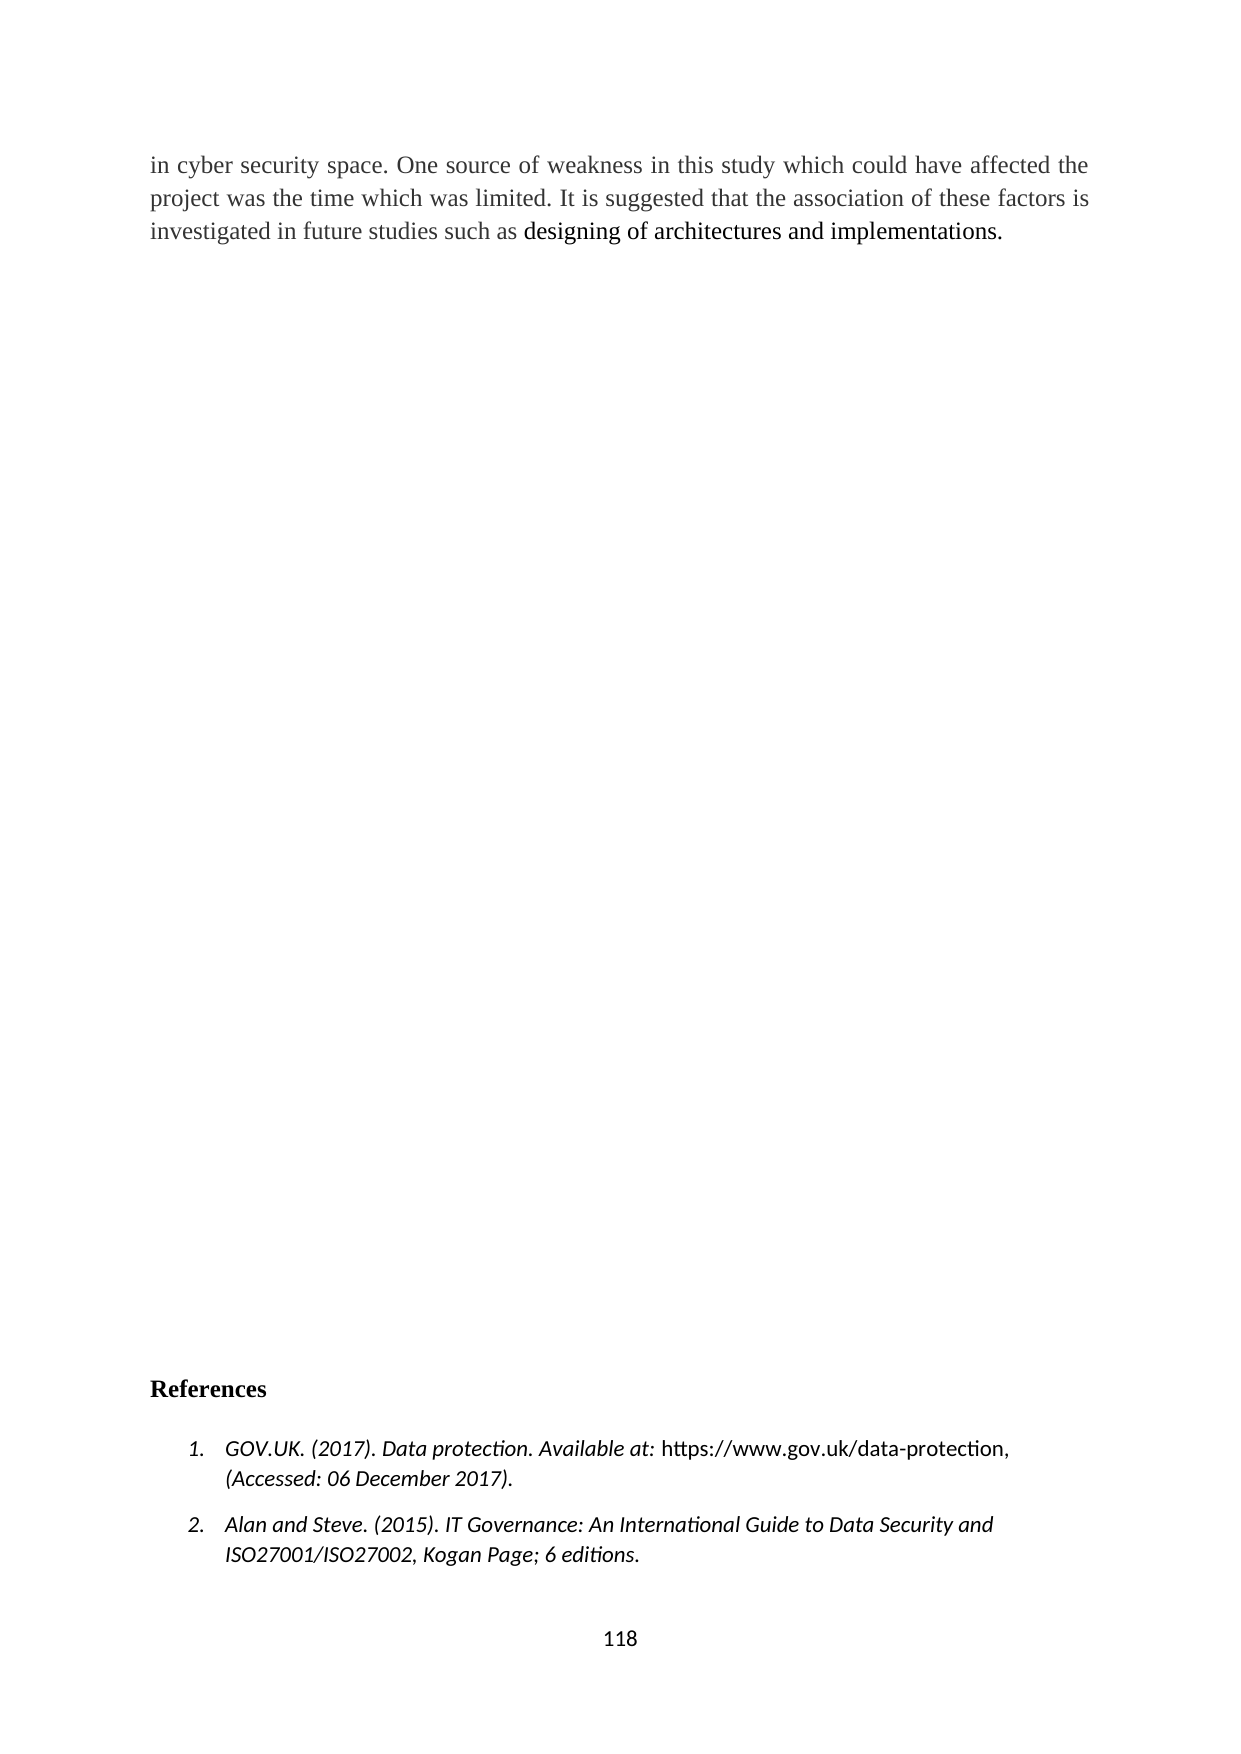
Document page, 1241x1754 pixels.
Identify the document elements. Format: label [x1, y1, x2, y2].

text [150, 150, 1090, 245]
